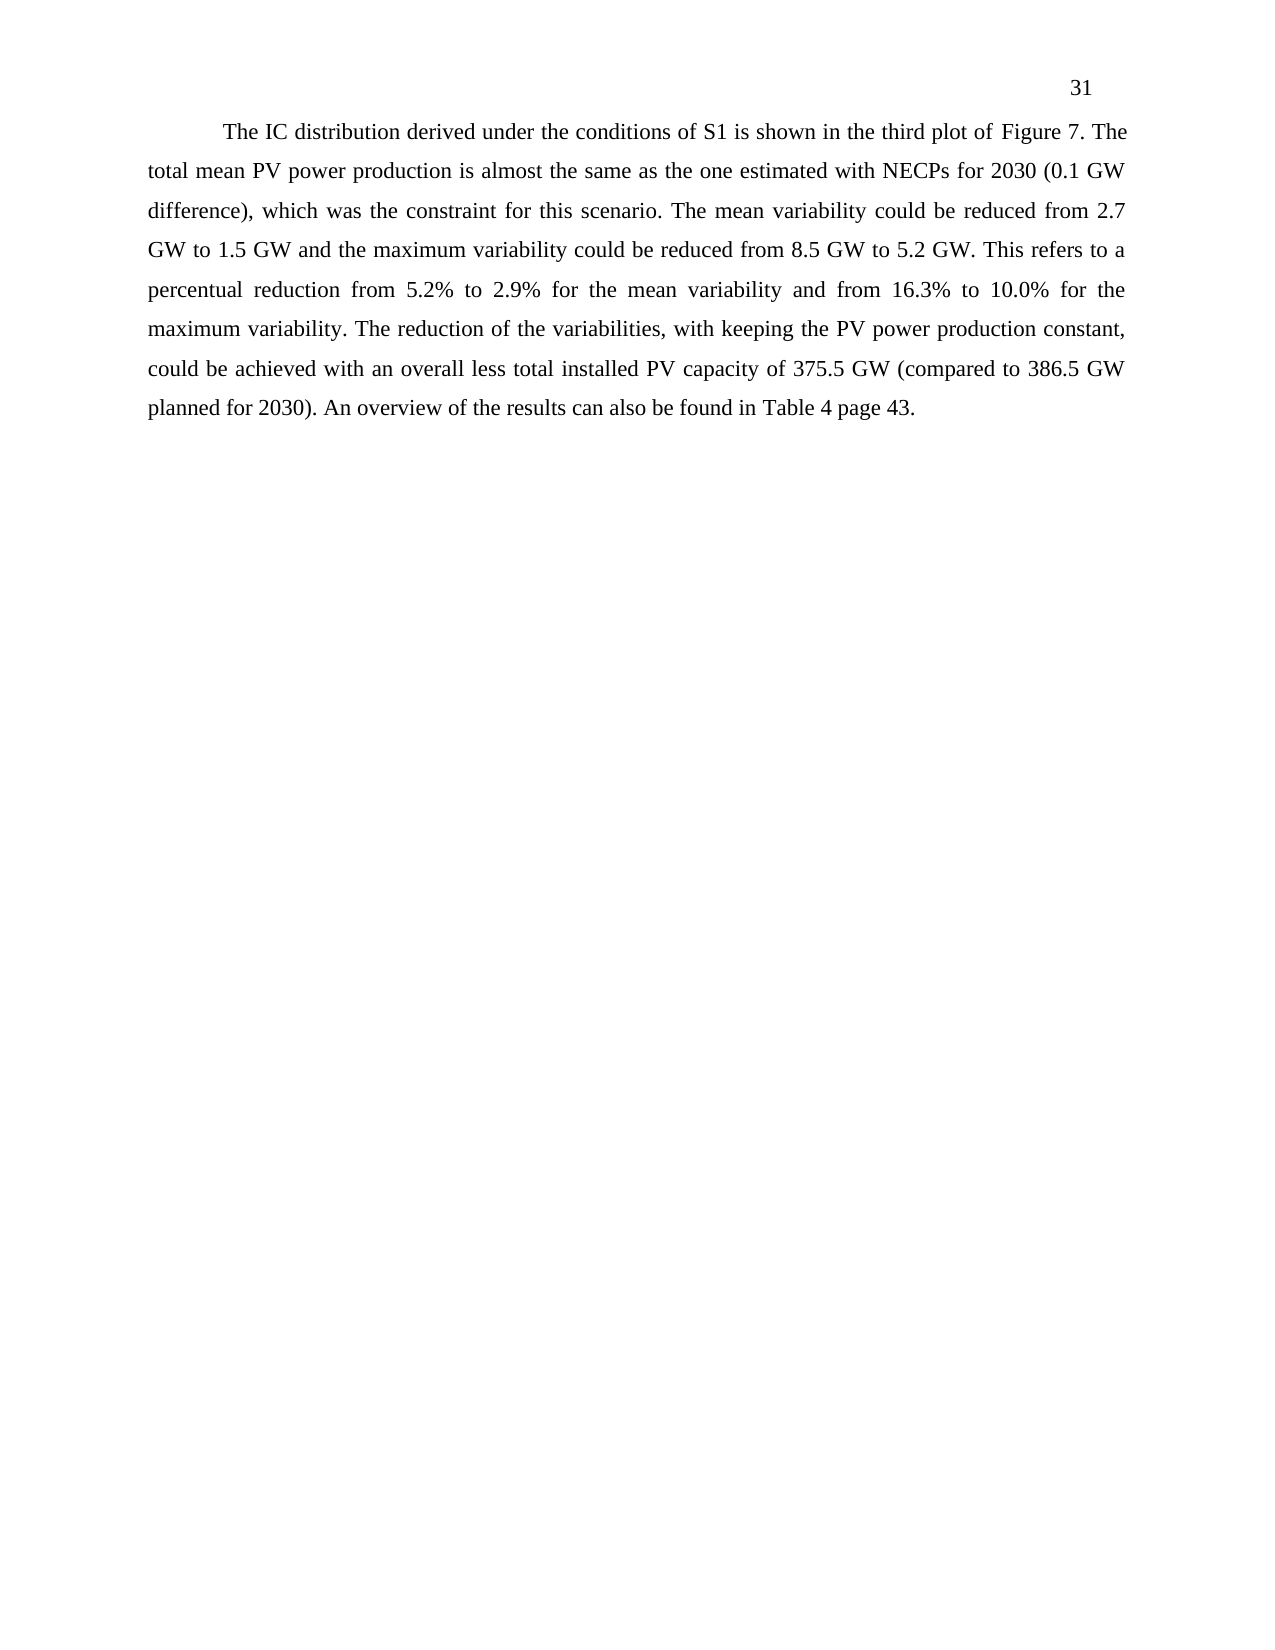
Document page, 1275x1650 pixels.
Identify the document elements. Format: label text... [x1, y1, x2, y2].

text The IC distribution derived under the conditions of S1 is shown in the third plot of Figure 6. The total mean PV power production is almost the same as the one estimated with NECPs for 2030 (0.1 GW difference), which was the constraint for this scenario. The mean variability could be reduced from 2.7 GW to 1.5 GW and the maximum variability could be reduced from 8.5 GW to 5.2 GW. This refers to a percentual reduction from 5.2% to 2.9% for the mean variability and from 16.3% to 10.0% for the maximum variability. The reduction of the variabilities, with keeping the PV power production constant, could be achieved with an overall less total installed PV capacity of 375.5 GW (compared to 386.5 GW planned for 2030). An overview of the results can also be found in Table 4 page 45. [148, 118, 1127, 421]
